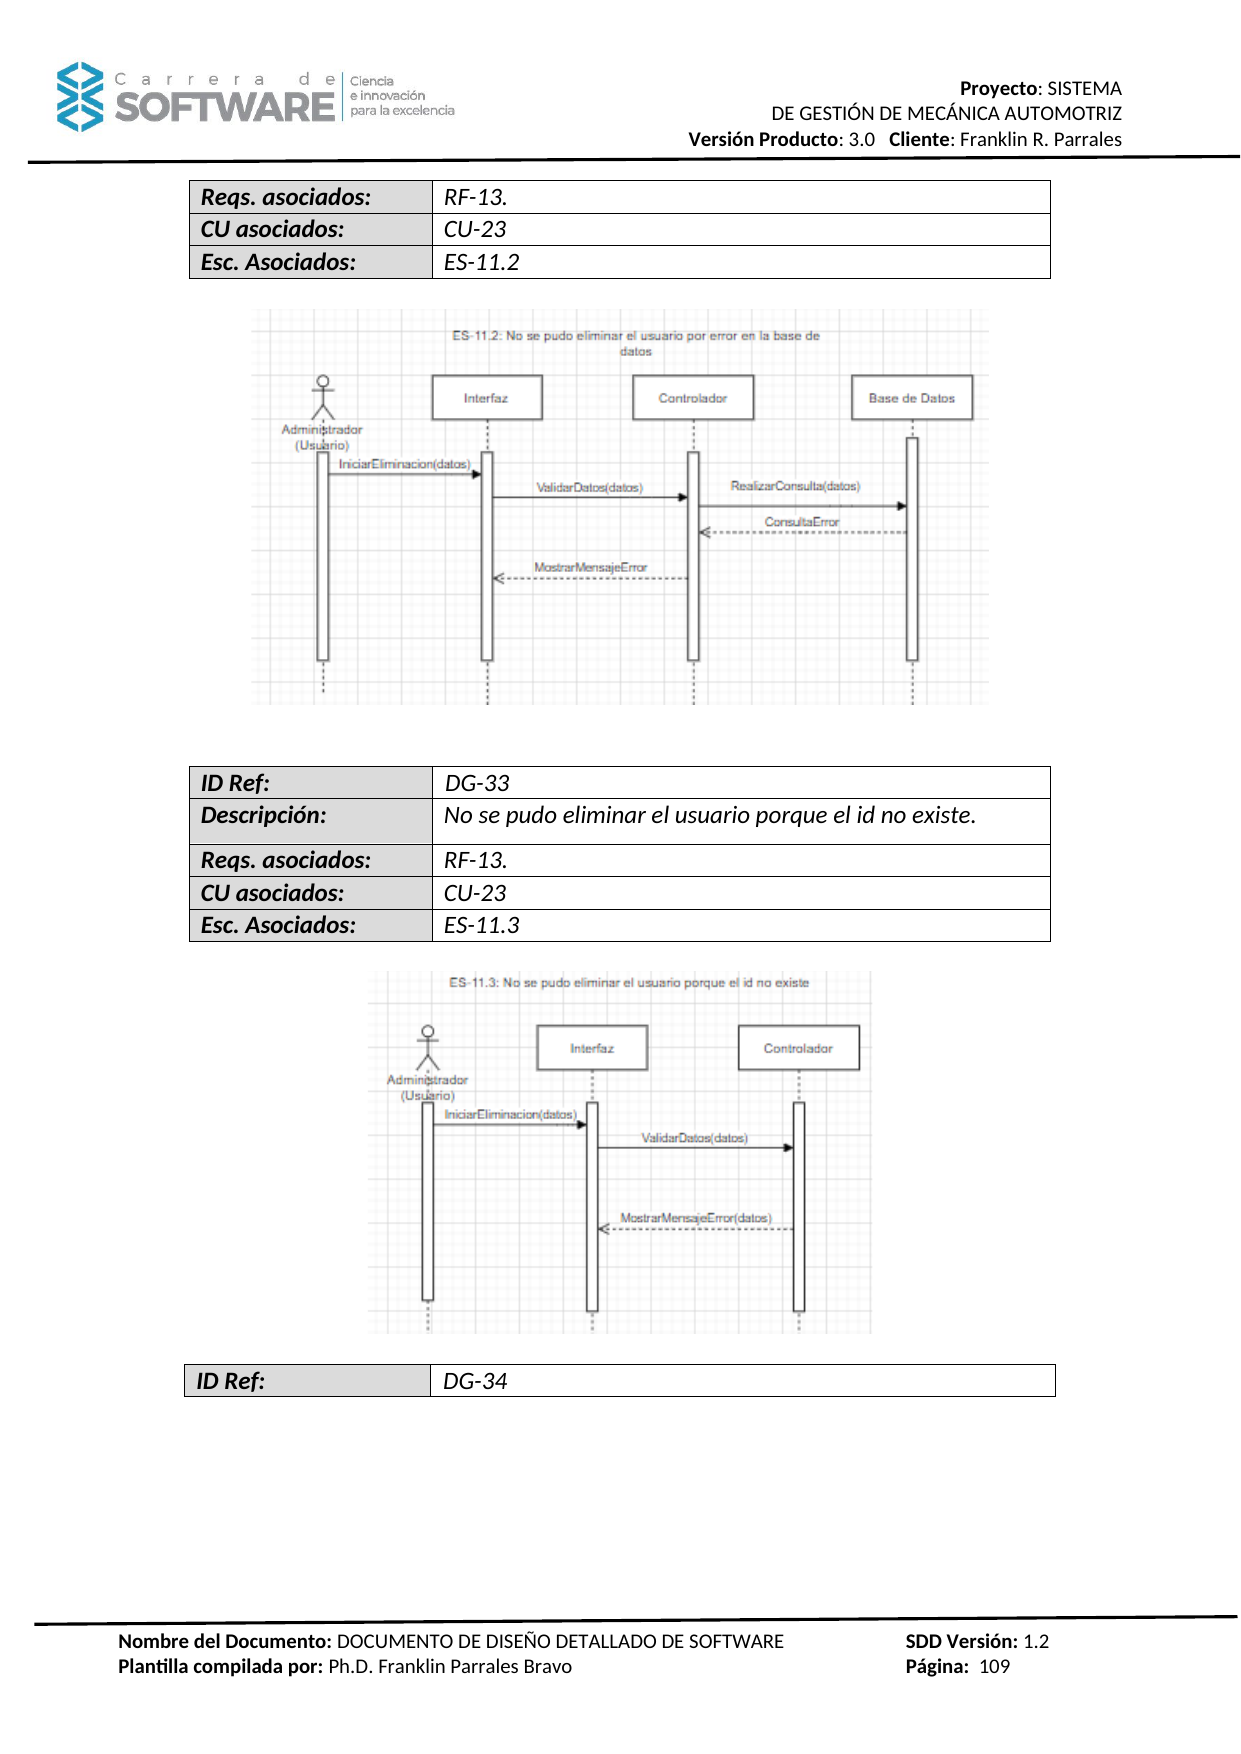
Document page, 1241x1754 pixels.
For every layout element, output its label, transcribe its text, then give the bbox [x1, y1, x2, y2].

table_cell ES-11.2 [433, 246, 1050, 278]
table_cell Reqs. asociados: [190, 845, 432, 876]
table_header DG-34 [431, 1365, 1055, 1396]
table_cell Esc. Asociados: [190, 910, 432, 941]
table_cell No se pudo eliminar el usuario porque el id no existe. [433, 799, 1050, 843]
table_cell CU-23 [433, 214, 1050, 245]
picture [251, 309, 989, 705]
table_cell RF-13. [433, 845, 1050, 876]
table_cell CU asociados: [190, 877, 432, 909]
table_cell RF-13. [433, 181, 1050, 213]
table_cell CU-23 [433, 877, 1050, 909]
table_header DG-33 [433, 767, 1050, 798]
table_cell Reqs. asociados: [190, 181, 432, 213]
table_cell ES-11.3 [433, 910, 1050, 941]
table_header ID Ref: [185, 1365, 430, 1396]
table_cell Descripción: [190, 799, 432, 843]
table_cell CU asociados: [190, 214, 432, 245]
table_header ID Ref: [190, 767, 432, 798]
picture [46, 46, 461, 154]
table_cell Esc. Asociados: [190, 246, 432, 278]
picture [367, 971, 873, 1334]
